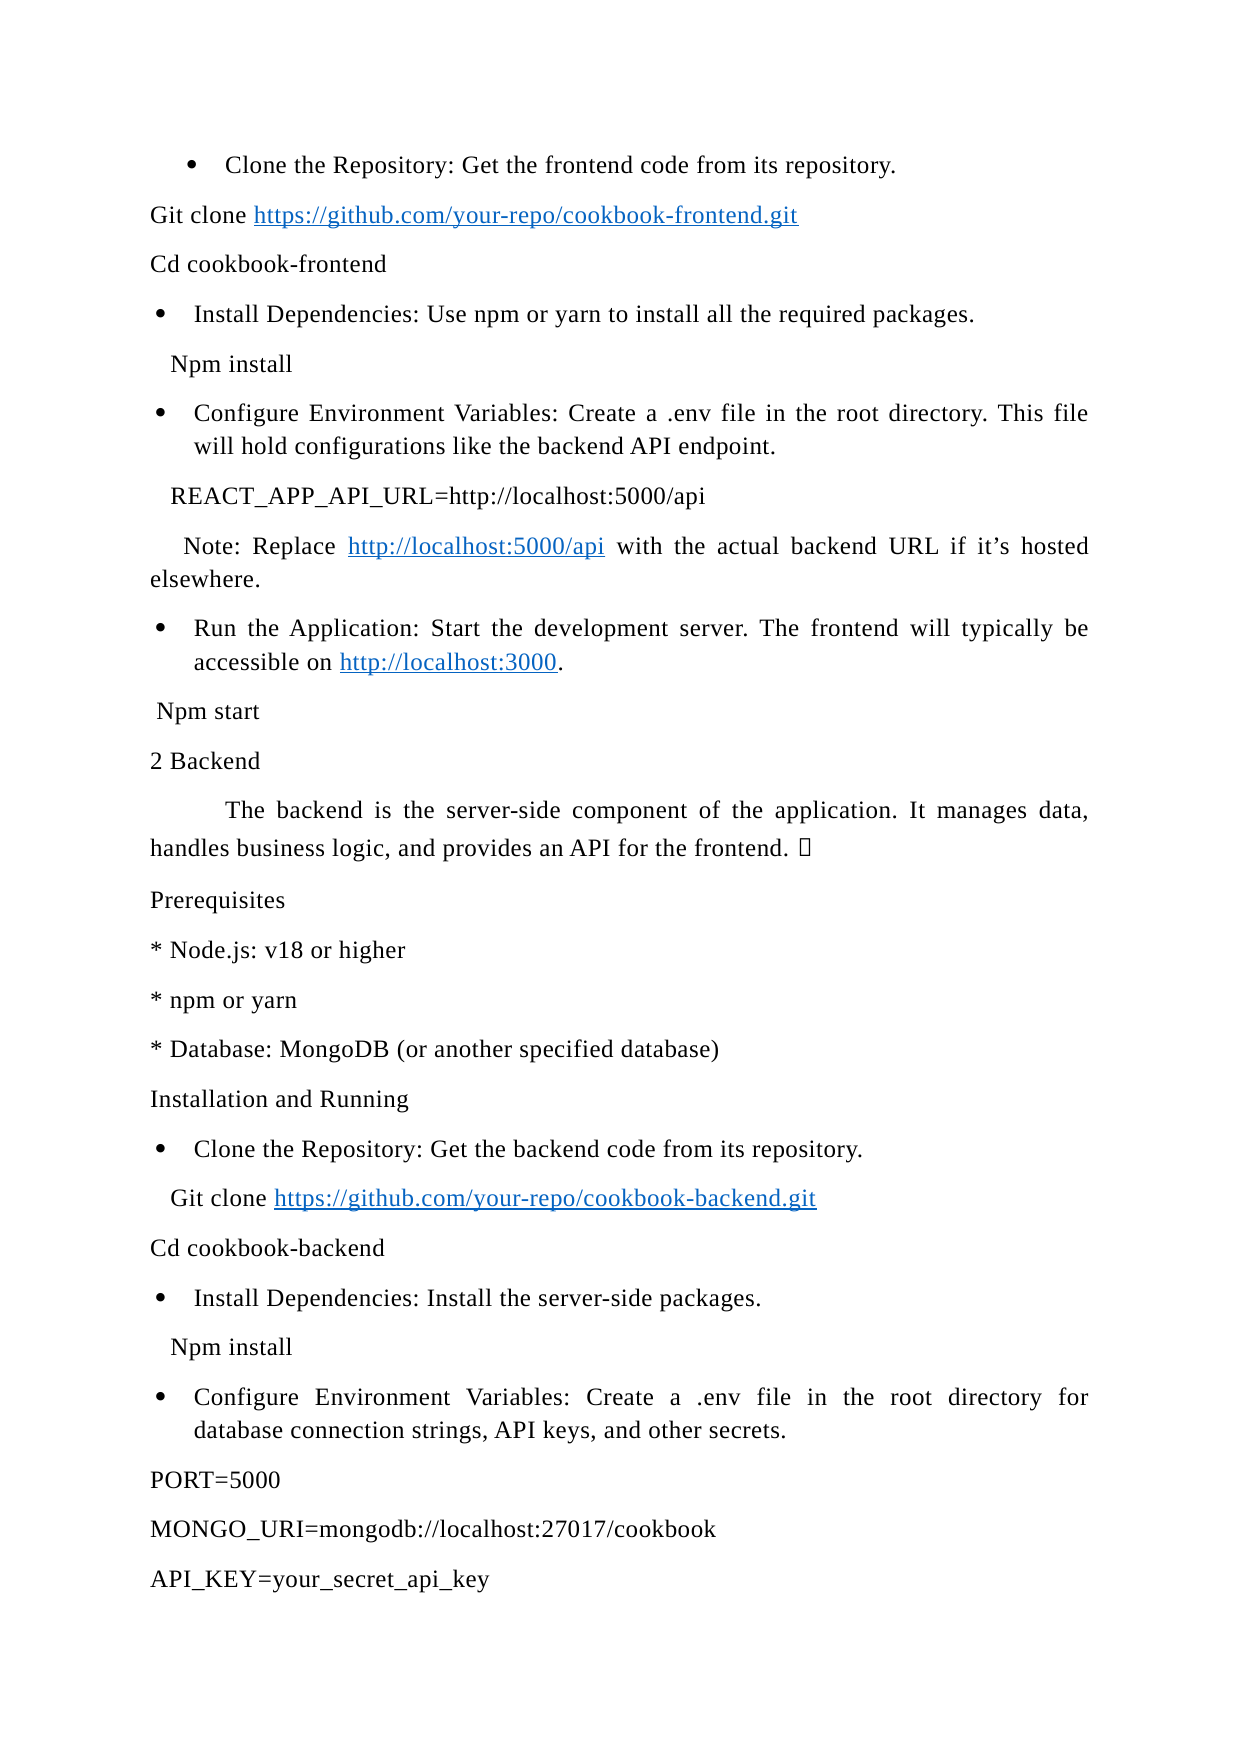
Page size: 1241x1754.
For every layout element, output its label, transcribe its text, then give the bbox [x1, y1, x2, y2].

text Note: Replace http://localhost:5000/api with the actual backend URL if it’s hosted elsewhere. [150, 531, 1090, 593]
text Git clone https://github.com/your-repo/cookbook-backend.git [150, 1183, 1090, 1212]
list Configure Environment Variables: Create a .env file in the root directory. This file will hold configurations like the backend API endpoint. [156, 398, 1090, 460]
text Npm install [150, 349, 1090, 377]
list Install Dependencies: Install the server-side packages. [156, 1283, 1090, 1312]
text REACT_APP_API_URL=http://localhost:5000/api [150, 481, 1090, 510]
text Npm start [156, 696, 1090, 725]
text API_KEY=your_secret_api_key [150, 1564, 1090, 1593]
text Cd cookbook-backend [150, 1233, 1090, 1262]
text PORT=5000 [150, 1465, 1090, 1494]
text MONGO_URI=mongodb://localhost:27017/cookbook [150, 1514, 1090, 1543]
text Prerequisites [150, 885, 1090, 914]
text 2 Backend [150, 746, 1090, 775]
text * Database: MongoDB (or another specified database) [150, 1034, 1090, 1063]
list Clone the Repository: Get the backend code from its repository. [156, 1134, 1090, 1162]
list Configure Environment Variables: Create a .env file in the root directory for database connection strings, API keys, and other secrets. [156, 1382, 1090, 1444]
list Run the Application: Start the development server. The frontend will typically be accessible on http://localhost:3000. [156, 613, 1090, 675]
list Clone the Repository: Get the frontend code from its repository. [187, 150, 1090, 179]
text Npm install [150, 1332, 1090, 1361]
text The backend is the server-side component of the application. It manages data, handles business logic, and provides an API for the frontend. [150, 796, 1090, 863]
text * Node.js: v18 or higher [150, 935, 1090, 964]
text * npm or yarn [150, 985, 1090, 1013]
text Git clone https://github.com/your-repo/cookbook-frontend.git [150, 200, 1090, 228]
list Install Dependencies: Use npm or yarn to install all the required packages. [156, 299, 1090, 328]
text Cd cookbook-frontend [150, 249, 1090, 278]
text Installation and Running [150, 1084, 1090, 1113]
